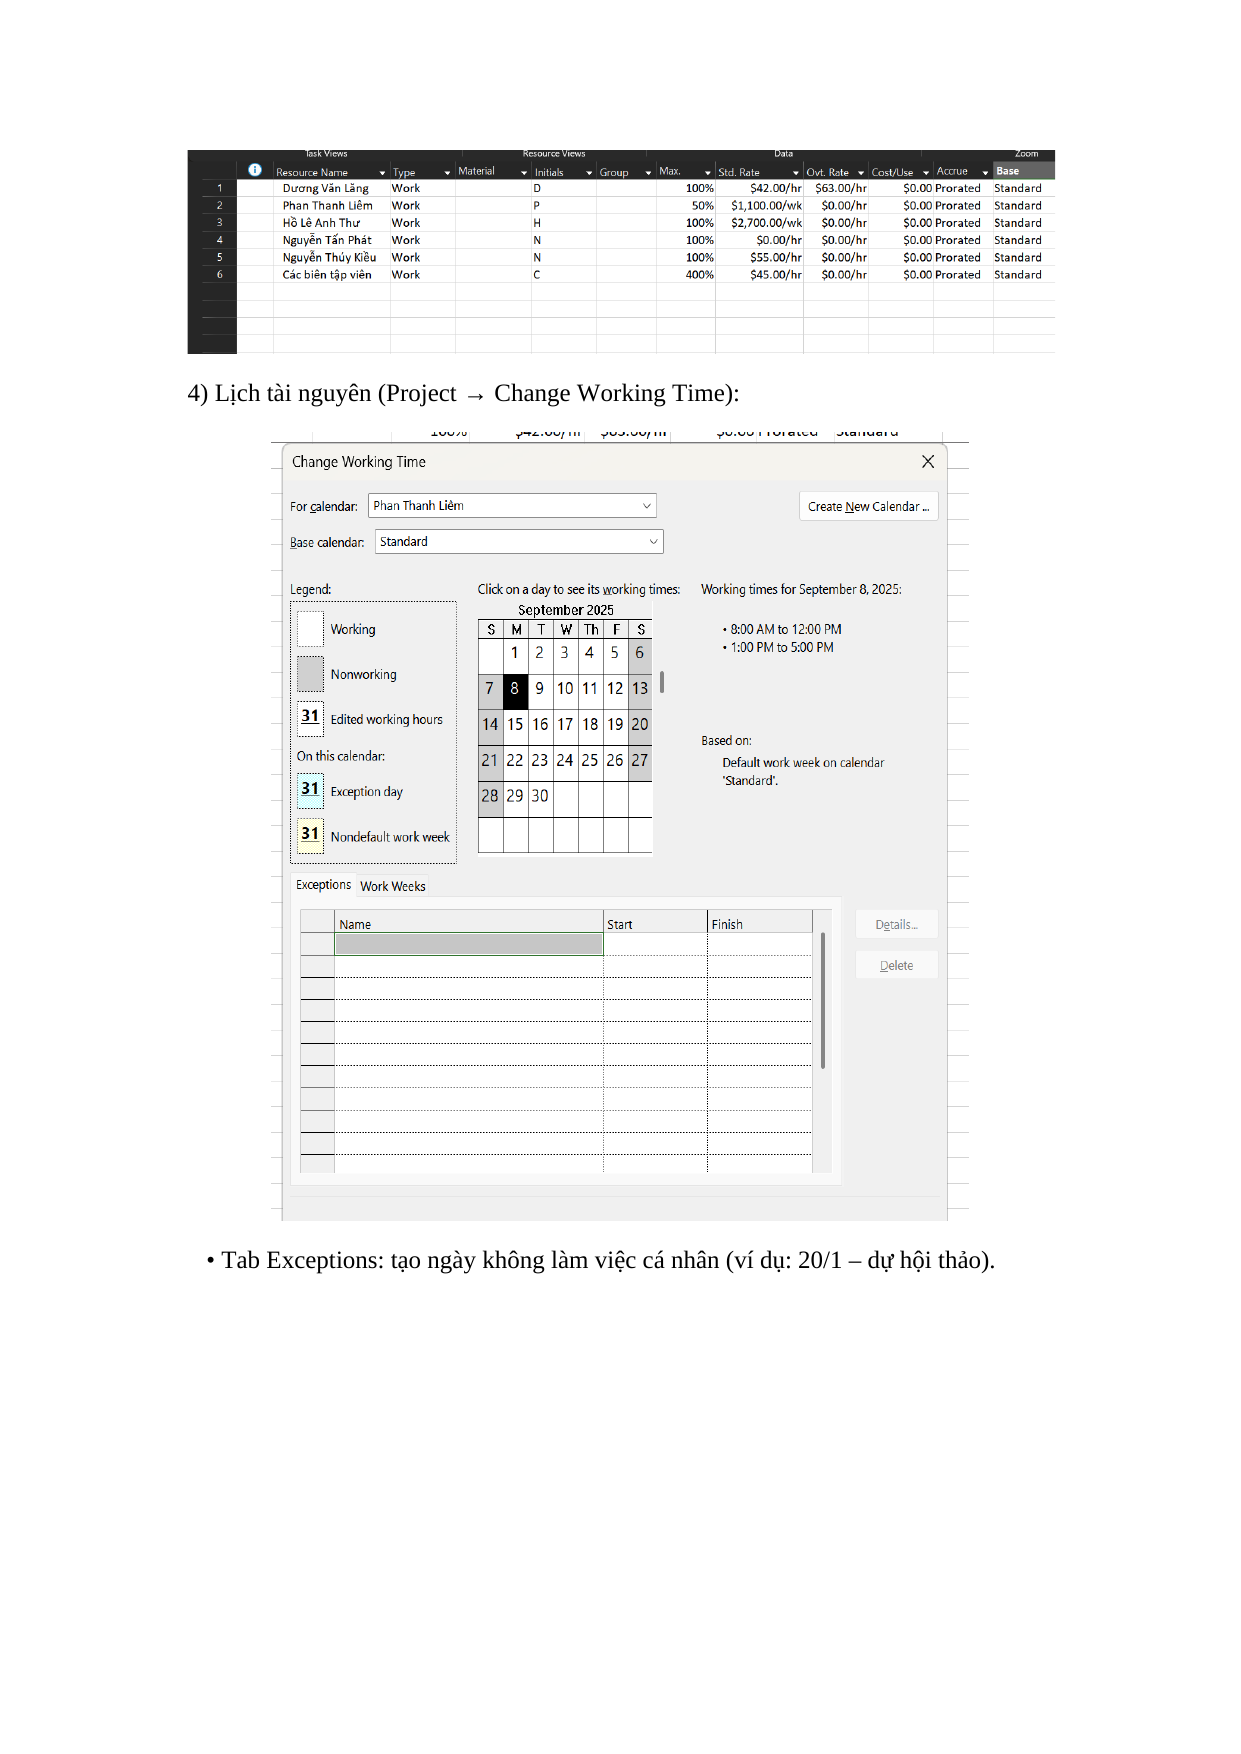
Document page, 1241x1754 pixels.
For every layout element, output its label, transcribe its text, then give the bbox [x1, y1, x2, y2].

picture [271, 432, 969, 1221]
text 4) Lịch tài nguyên (Project → Change Working Time): [187, 378, 1053, 407]
picture [187, 150, 1056, 354]
text • Tab Exceptions: tạo ngày không làm việc cá nhân (ví dụ: 20/1 – dự hội thảo). [187, 1245, 1053, 1274]
